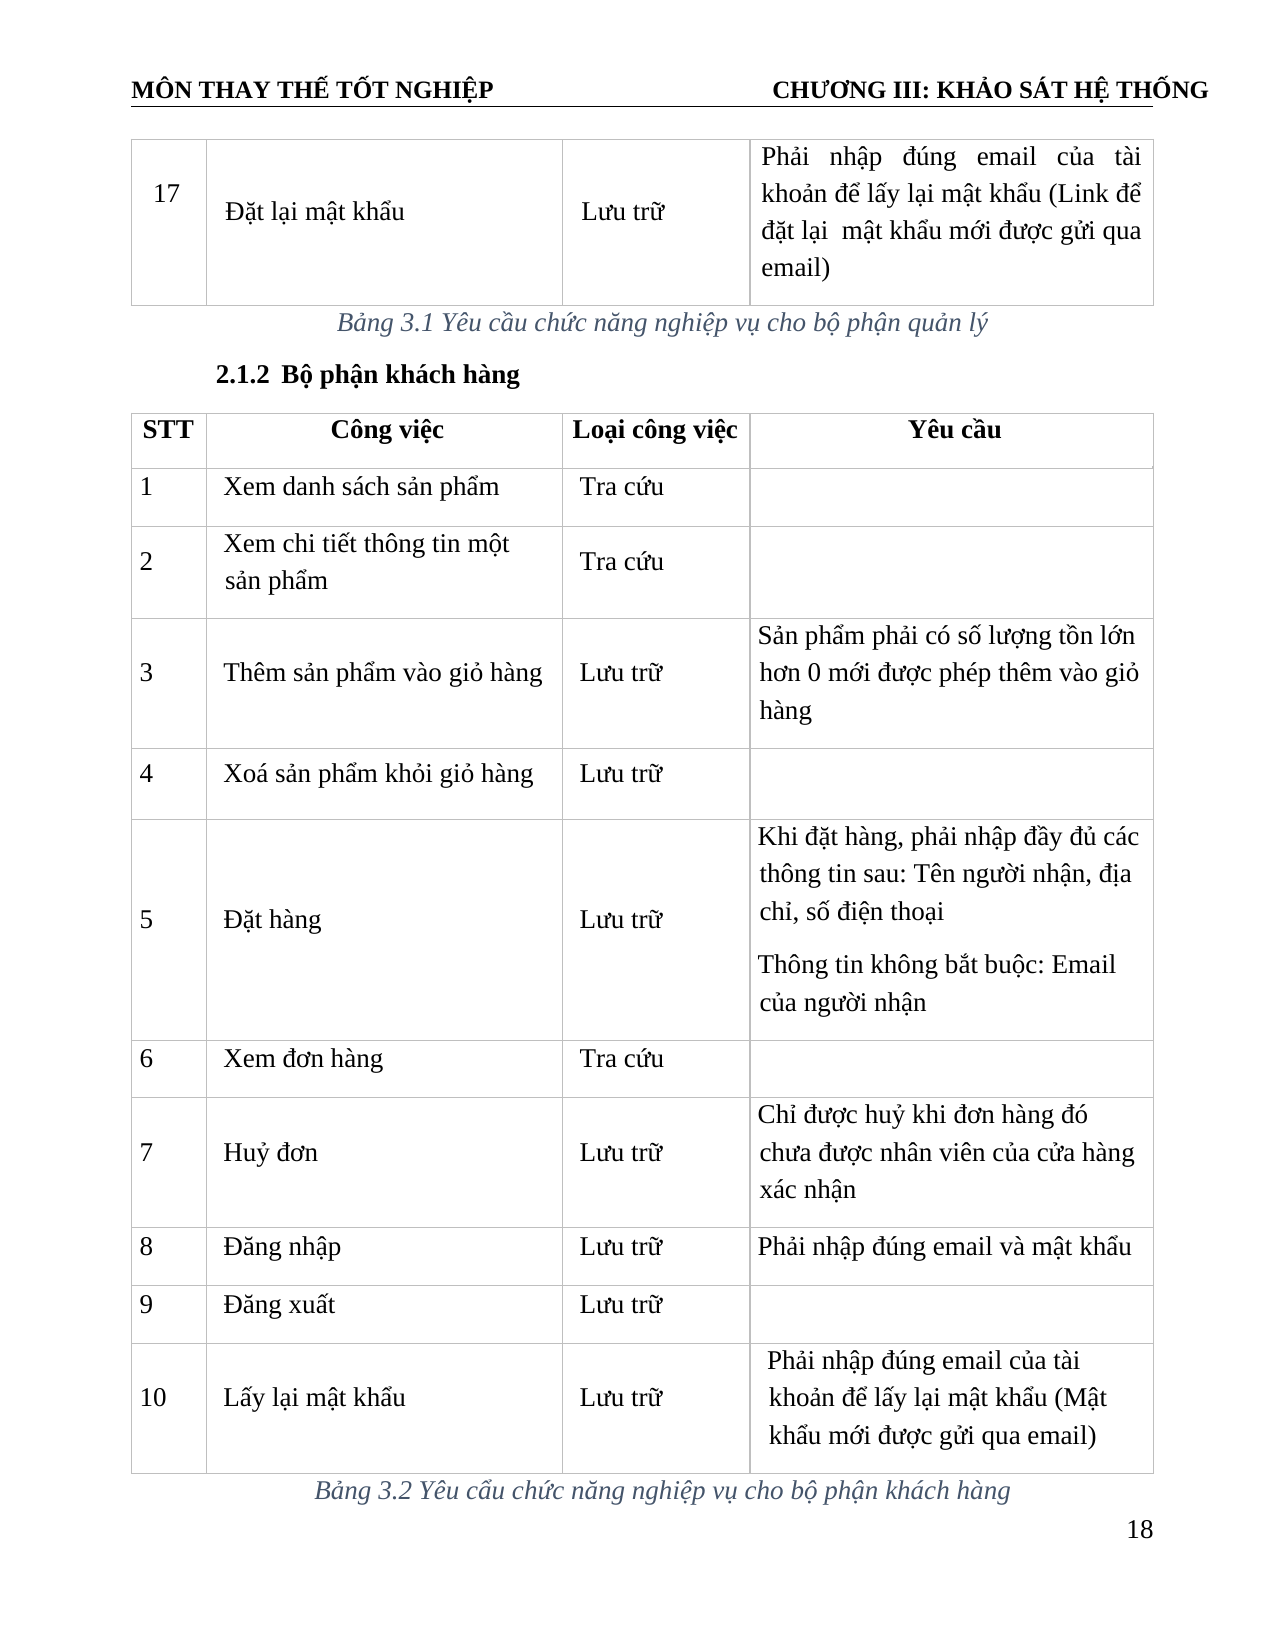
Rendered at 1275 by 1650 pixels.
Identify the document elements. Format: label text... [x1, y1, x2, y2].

table_header STT [132, 414, 206, 467]
table_cell Lưu trữ [563, 1344, 749, 1473]
table_cell 7 [132, 1098, 206, 1227]
table_cell Xem chi tiết thông tin một sản phẩm [207, 527, 562, 618]
table_cell Tra cứu [563, 1041, 749, 1097]
table_cell Phải nhập đúng email của tài khoản để lấy lại mật khẩu (Link để đặt lại mật khẩu mới được gửi qua email) [751, 140, 1153, 305]
table_cell [751, 527, 1153, 618]
table_cell Xoá sản phẩm khỏi giỏ hàng [207, 749, 562, 819]
table_cell 1 [132, 469, 206, 526]
table_cell Tra cứu [563, 469, 749, 526]
table_cell Sản phẩm phải có số lượng tồn lớn hơn 0 mới được phép thêm vào giỏ hàng [751, 619, 1153, 748]
list Bộ phận khách hàng [216, 358, 1153, 389]
table_cell [751, 749, 1153, 819]
table_cell Lưu trữ [563, 140, 749, 305]
table_cell Lưu trữ [563, 1286, 749, 1343]
table_cell [751, 1041, 1153, 1097]
table_cell Lưu trữ [563, 619, 749, 748]
table_cell 9 [132, 1286, 206, 1343]
table_cell 6 [132, 1041, 206, 1097]
text Bảng 3.2 Yêu cẩu chức năng nghiệp vụ cho bộ phận khách hàng [174, 1474, 1153, 1505]
table_cell [132, 140, 206, 305]
table_cell Lưu trữ [563, 1098, 749, 1227]
table_cell Xem đơn hàng [207, 1041, 562, 1097]
table_cell Đặt lại mật khẩu [207, 140, 562, 305]
text Bảng 3.1 Yêu cầu chức năng nghiệp vụ cho bộ phận quản lý [174, 306, 1153, 338]
table_cell Phải nhập đúng email của tài khoản để lấy lại mật khẩu (Mật khẩu mới được gửi qua email) [751, 1344, 1153, 1473]
table_cell [751, 469, 1153, 526]
table_cell Lưu trữ [563, 749, 749, 819]
table_cell Lưu trữ [563, 820, 749, 1040]
table_header Công việc [207, 414, 562, 467]
table_cell [751, 1286, 1153, 1343]
table_header Loại công việc [563, 414, 749, 467]
table_cell 3 [132, 619, 206, 748]
table_cell Phải nhập đúng email và mật khẩu [751, 1228, 1153, 1285]
table_cell Huỷ đơn [207, 1098, 562, 1227]
table_cell Đăng nhập [207, 1228, 562, 1285]
table_cell Đăng xuất [207, 1286, 562, 1343]
table_cell 2 [132, 527, 206, 618]
table_cell Khi đặt hàng, phải nhập đầy đủ các thông tin sau: Tên người nhận, địa chỉ, số điện thoại Thông tin không bắt buộc: Email của người nhận [751, 820, 1153, 1040]
table_cell Lấy lại mật khẩu [207, 1344, 562, 1473]
table_cell Đặt hàng [207, 820, 562, 1040]
table_cell Thêm sản phẩm vào giỏ hàng [207, 619, 562, 748]
table_cell Xem danh sách sản phẩm [207, 469, 562, 526]
table_cell Lưu trữ [563, 1228, 749, 1285]
table_cell 10 [132, 1344, 206, 1473]
table_cell Tra cứu [563, 527, 749, 618]
table_cell Chỉ được huỷ khi đơn hàng đó chưa được nhân viên của cửa hàng xác nhận [751, 1098, 1153, 1227]
table_cell 5 [132, 820, 206, 1040]
table_header Yêu cầu [751, 414, 1153, 467]
table_cell 8 [132, 1228, 206, 1285]
table_cell 4 [132, 749, 206, 819]
